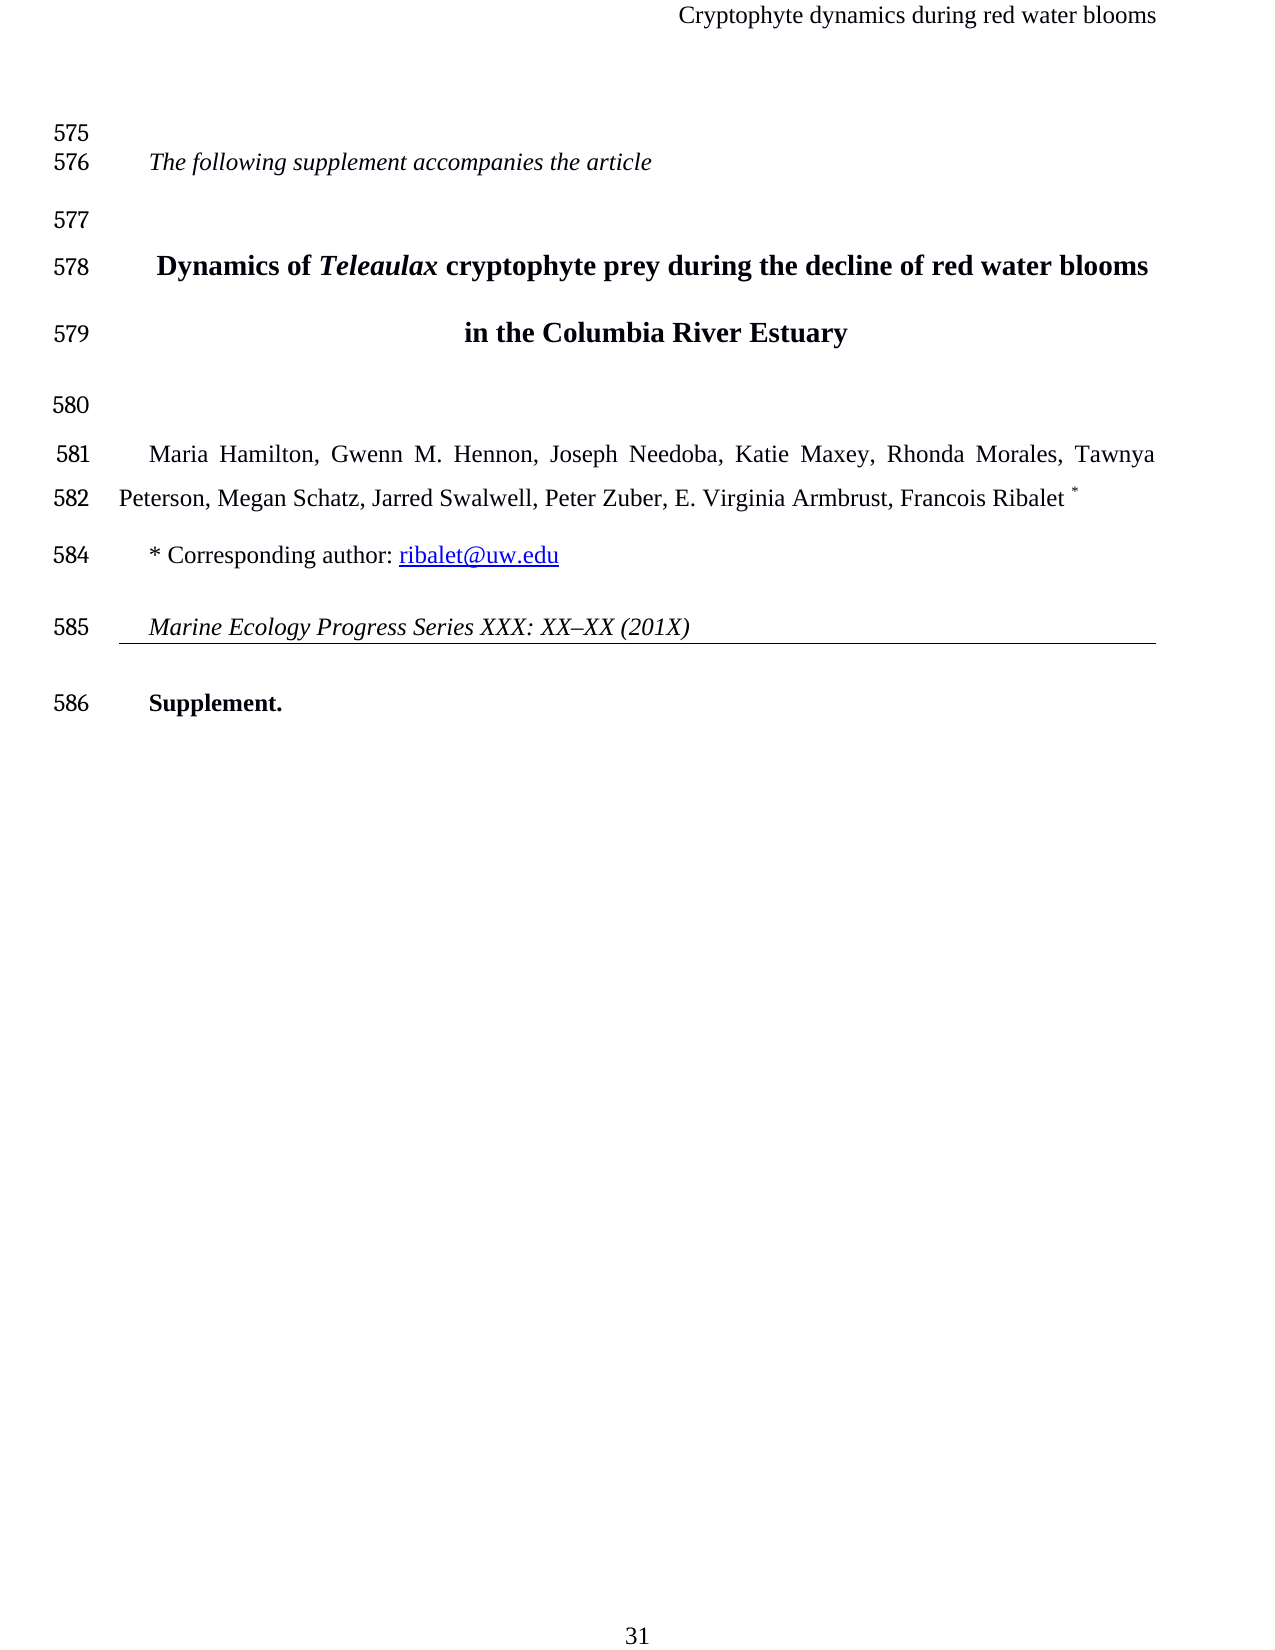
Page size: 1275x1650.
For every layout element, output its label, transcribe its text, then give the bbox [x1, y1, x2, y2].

text Dynamics of Teleaulax cryptophyte prey during the decline of red water blooms [118, 248, 1156, 281]
text * Corresponding author: ribalet@uw.edu [118, 540, 1156, 569]
text Maria Hamilton, Gwenn M. Hennon, Joseph Needoba, Katie Maxey, Rhonda Morales, Tawnya Peterson, Megan Schatz, Jarred Swalwell, Peter Zuber, E. Virginia Armbrust, Francois Ribalet * [118, 439, 1156, 511]
text in the Columbia River Estuary [118, 315, 1156, 348]
text Marine Ecology Progress Series XXX: XX–XX (201X) [118, 612, 1156, 644]
text Supplement. [118, 688, 1156, 717]
text The following supplement accompanies the article [118, 147, 1156, 176]
